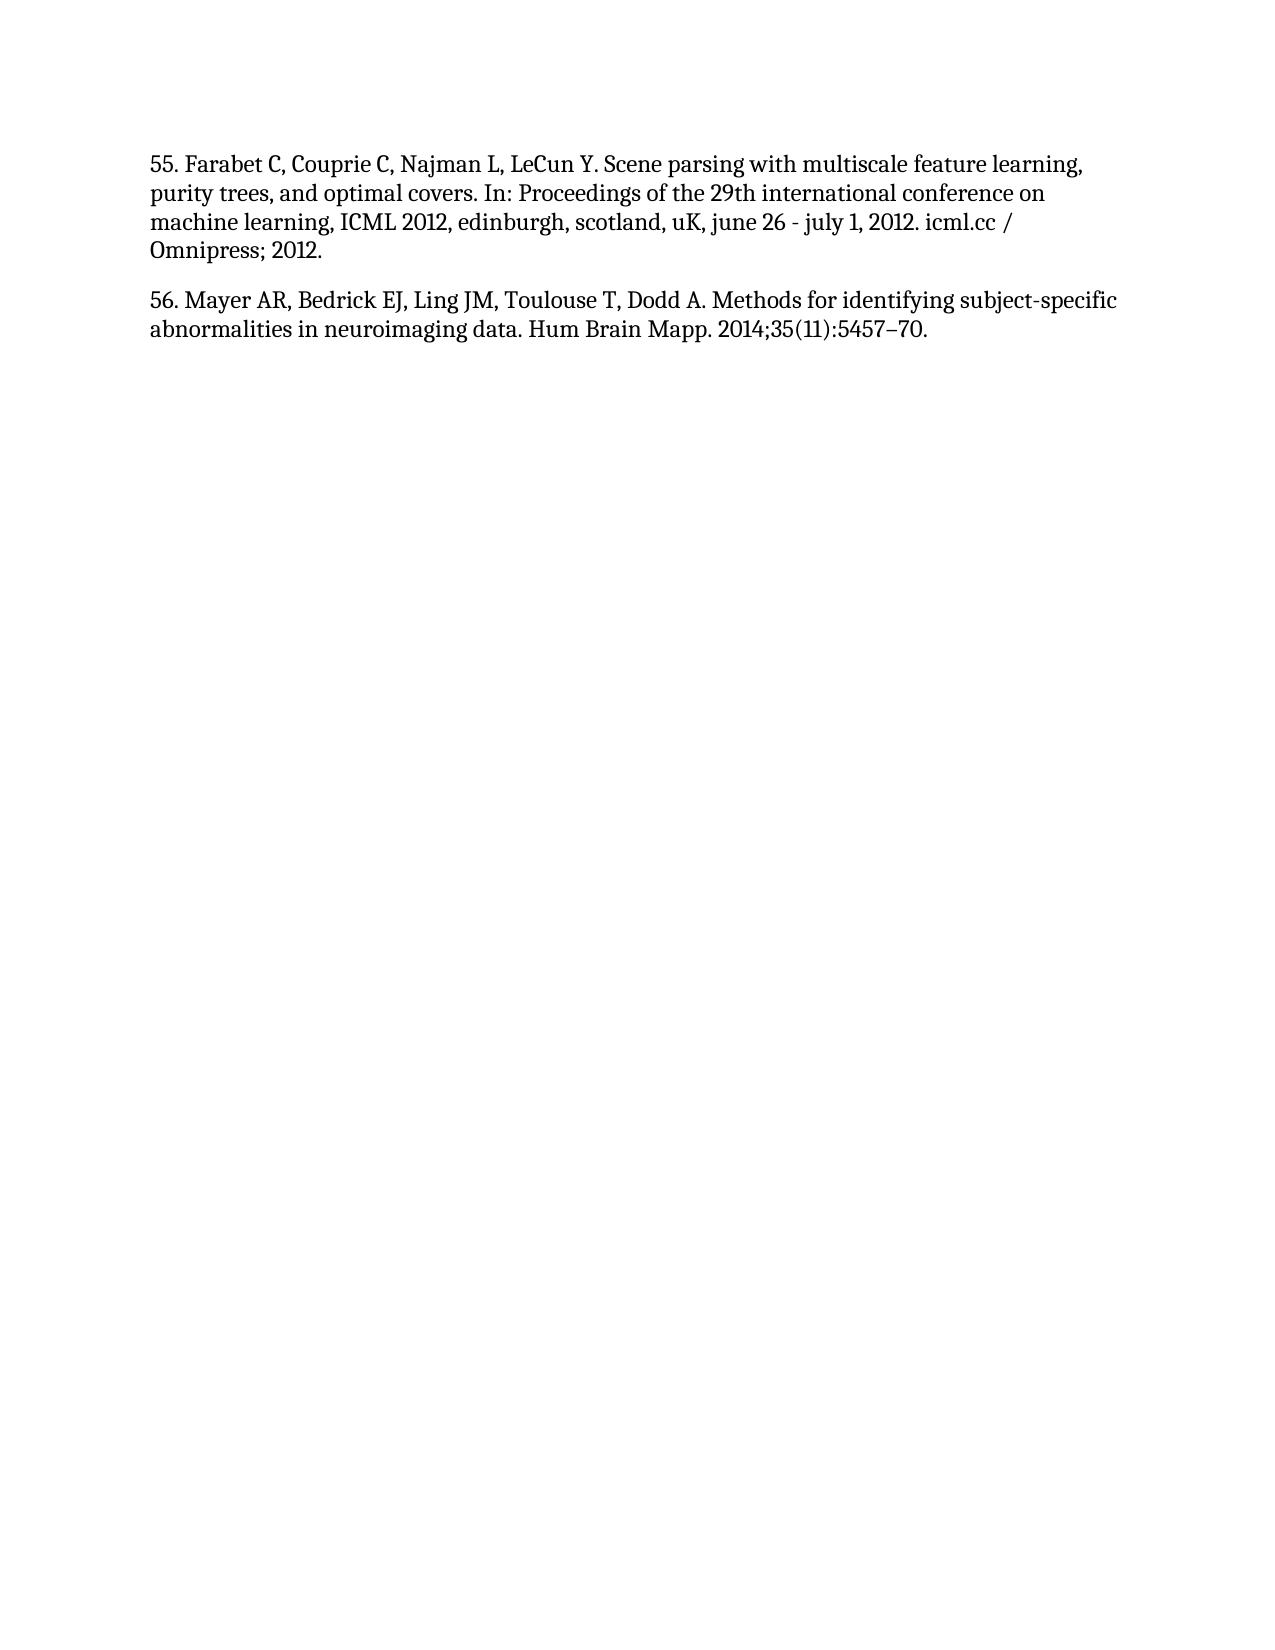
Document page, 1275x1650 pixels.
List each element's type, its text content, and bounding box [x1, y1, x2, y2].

text 56. Mayer AR, Bedrick EJ, Ling JM, Toulouse T, Dodd A. Methods for identifying subject-specific abnormalities in neuroimaging data. Hum Brain Mapp. 2014;35(11):5457–70. [150, 286, 1125, 343]
text 55. Farabet C, Couprie C, Najman L, LeCun Y. Scene parsing with multiscale feature learning, purity trees, and optimal covers. In: Proceedings of the 29th international conference on machine learning, ICML 2012, edinburgh, scotland, uK, june 26 - july 1, 2012. icml.cc / Omnipress; 2012. [150, 150, 1125, 265]
